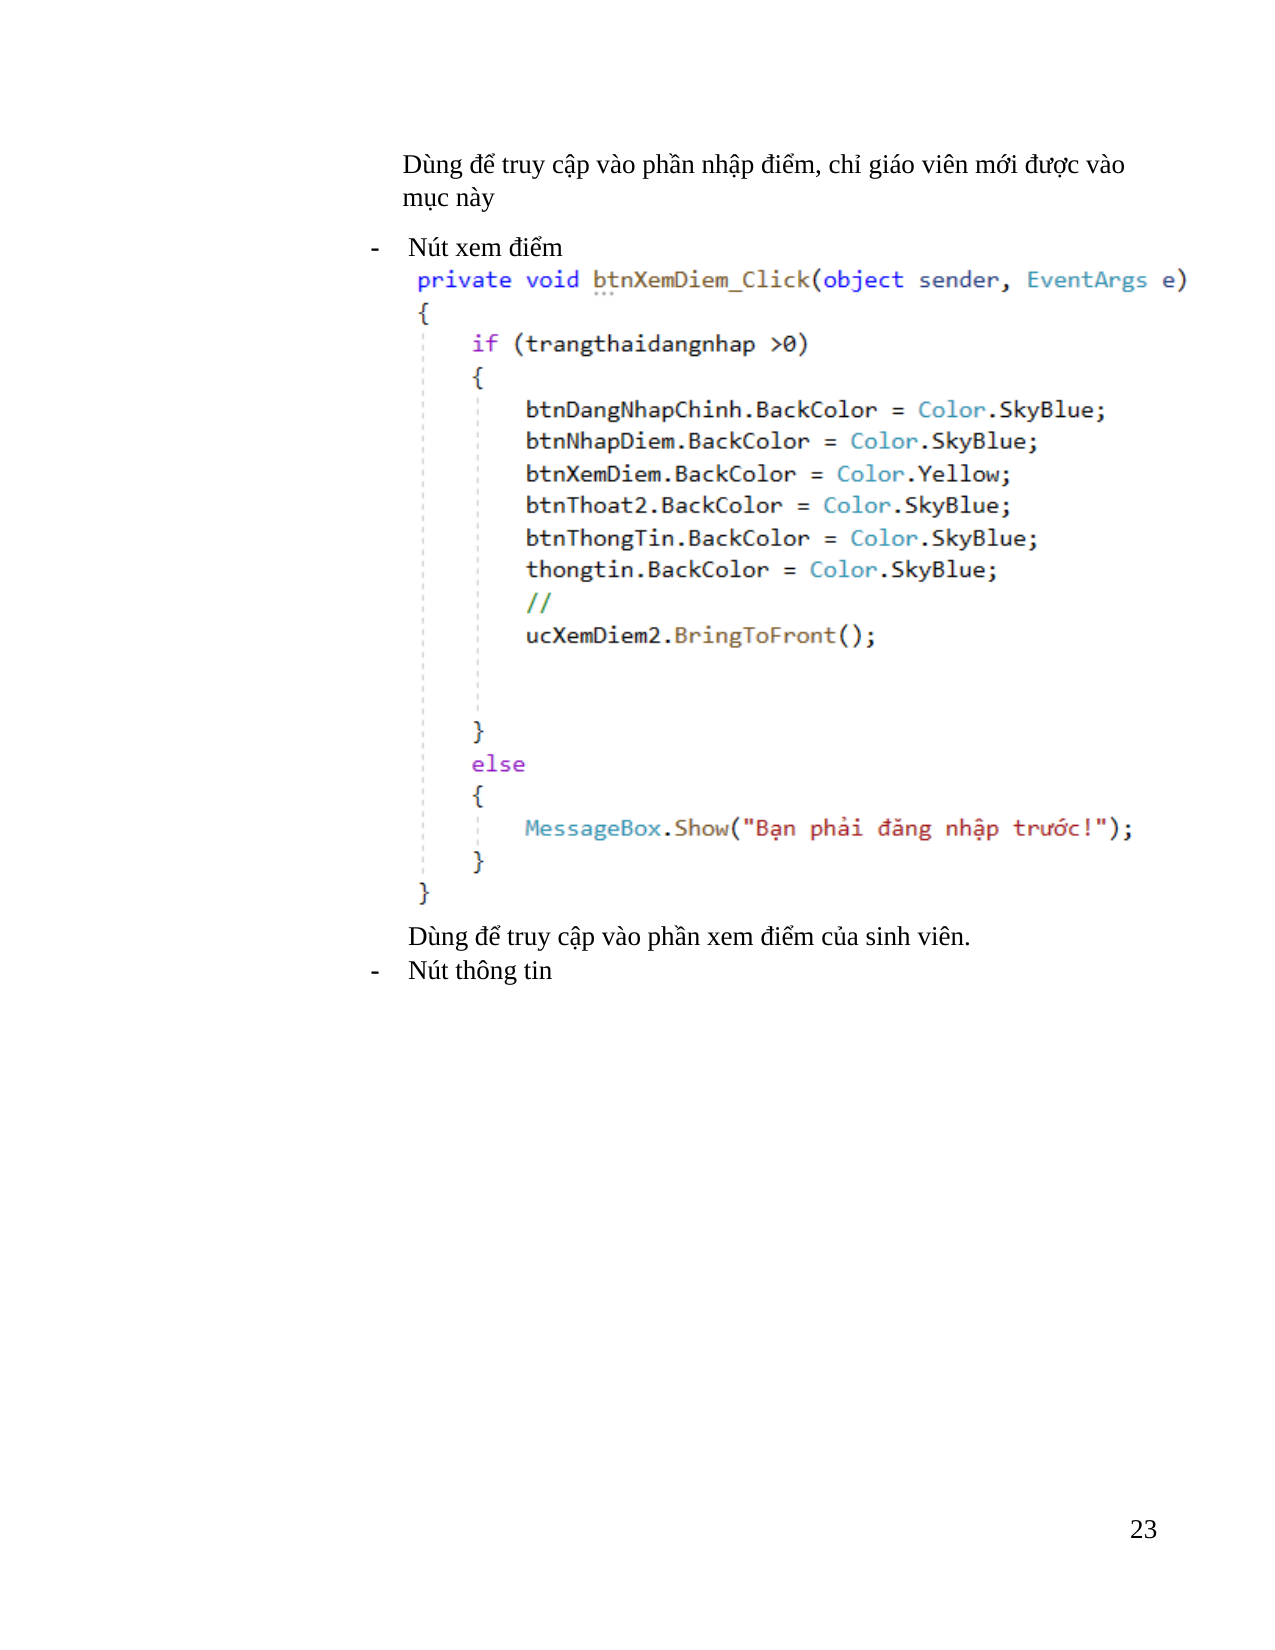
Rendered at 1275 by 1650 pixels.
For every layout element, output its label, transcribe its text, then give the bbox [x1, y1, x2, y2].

list Nút xem điểm [370, 231, 1157, 263]
list Nút thông tin [370, 954, 1157, 985]
picture [407, 265, 1250, 919]
list Dùng để truy cập vào phần xem điểm của sinh viên. [408, 921, 1157, 952]
text Dùng để truy cập vào phần nhập điểm, chỉ giáo viên mới được vào mục này [402, 148, 1157, 212]
